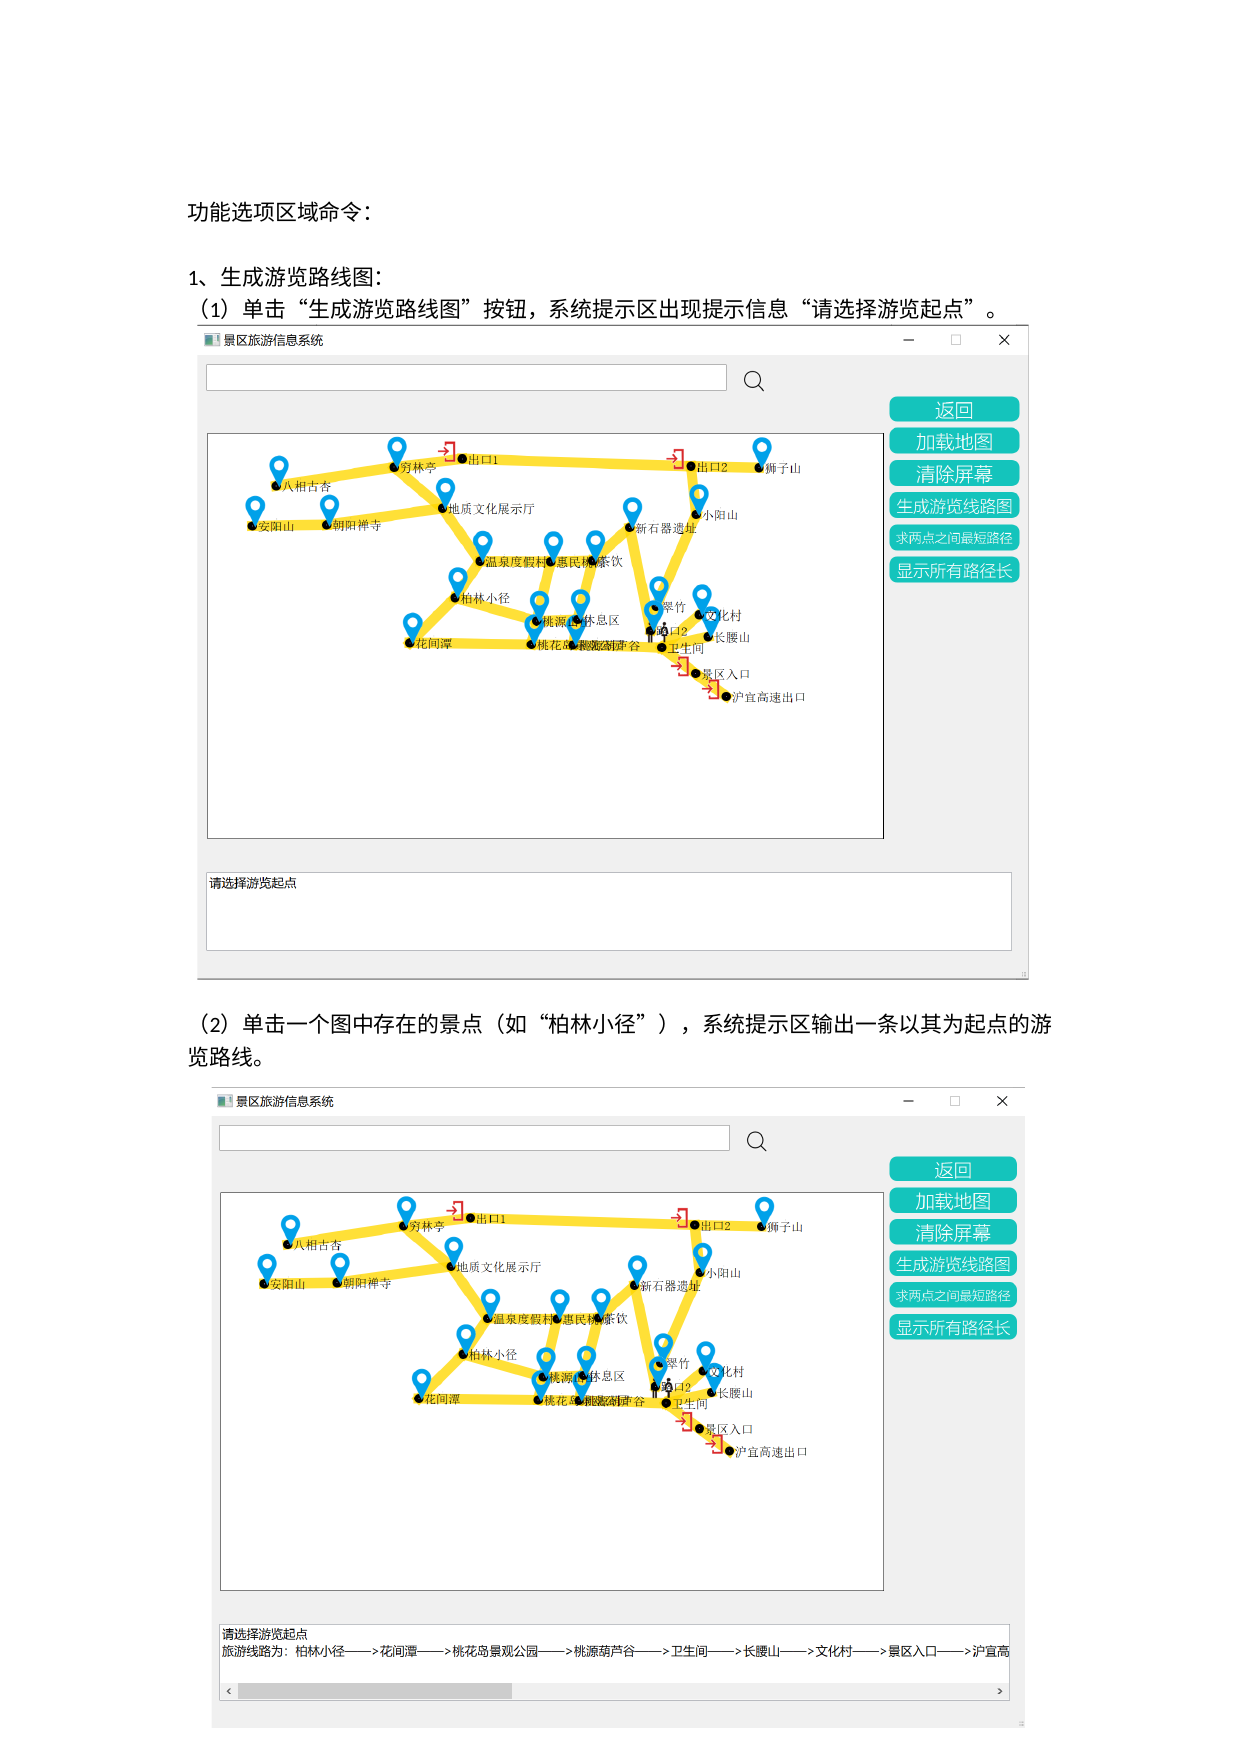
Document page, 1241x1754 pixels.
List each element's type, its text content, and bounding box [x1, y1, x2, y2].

text 功能选项区域命令： [187, 194, 1053, 227]
picture [197, 324, 1029, 980]
text 1、生成游览路线图： [187, 259, 1053, 292]
list 单击一个图中存在的景点（如“柏林小径”），系统提示区输出一条以其为起点的游览路线。 [187, 1007, 1053, 1072]
text （1）单击“生成游览路线图”按钮，系统提示区出现提示信息“请选择游览起点”。 [187, 292, 1053, 324]
picture [211, 1087, 1025, 1728]
